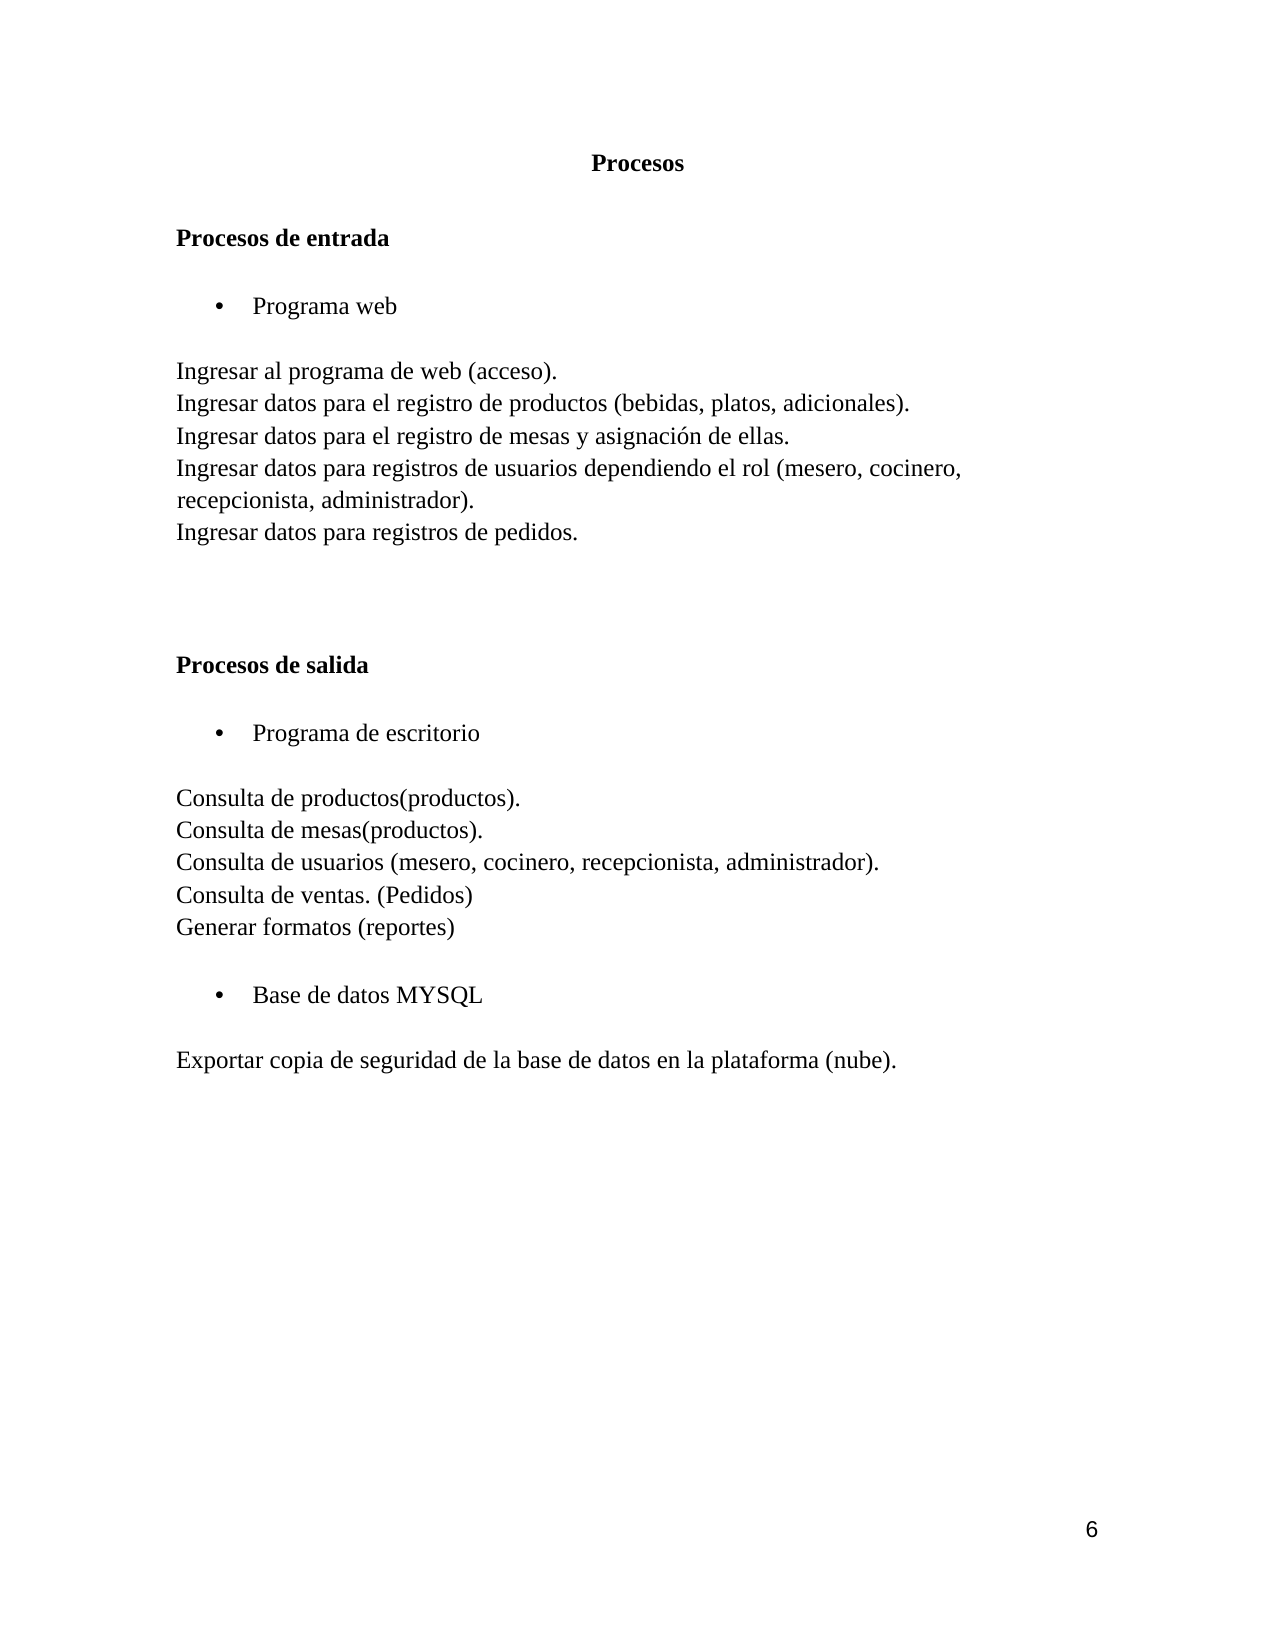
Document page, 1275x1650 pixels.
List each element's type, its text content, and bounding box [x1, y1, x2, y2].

list Programa de escritorio [215, 718, 1098, 747]
text Generar formatos (reportes) [176, 912, 1098, 941]
text Ingresar datos para el registro de productos (bebidas, platos, adicionales). [176, 388, 1035, 417]
text Consulta de usuarios (mesero, cocinero, recepcionista, administrador). [176, 847, 1098, 876]
list Programa web [215, 291, 1098, 320]
subtitle Procesos de salida [176, 651, 1171, 679]
text Ingresar al programa de web (acceso). [176, 356, 1098, 385]
subtitle Procesos de entrada [176, 223, 1171, 252]
text Ingresar datos para registros de usuarios dependiendo el rol (mesero, cocinero, recepcionista, administrador). [176, 453, 1035, 514]
text Consulta de ventas. (Pedidos) [176, 880, 1098, 908]
text Consulta de mesas(productos). [176, 815, 1098, 844]
list Base de datos MYSQL [215, 980, 1098, 1009]
subtitle Procesos [177, 148, 1098, 177]
text Exportar copia de seguridad de la base de datos en la plataforma (nube). [176, 1045, 1098, 1074]
text Ingresar datos para registros de pedidos. [176, 517, 1098, 546]
text Consulta de productos(productos). [176, 783, 1098, 812]
text Ingresar datos para el registro de mesas y asignación de ellas. [176, 421, 1035, 449]
